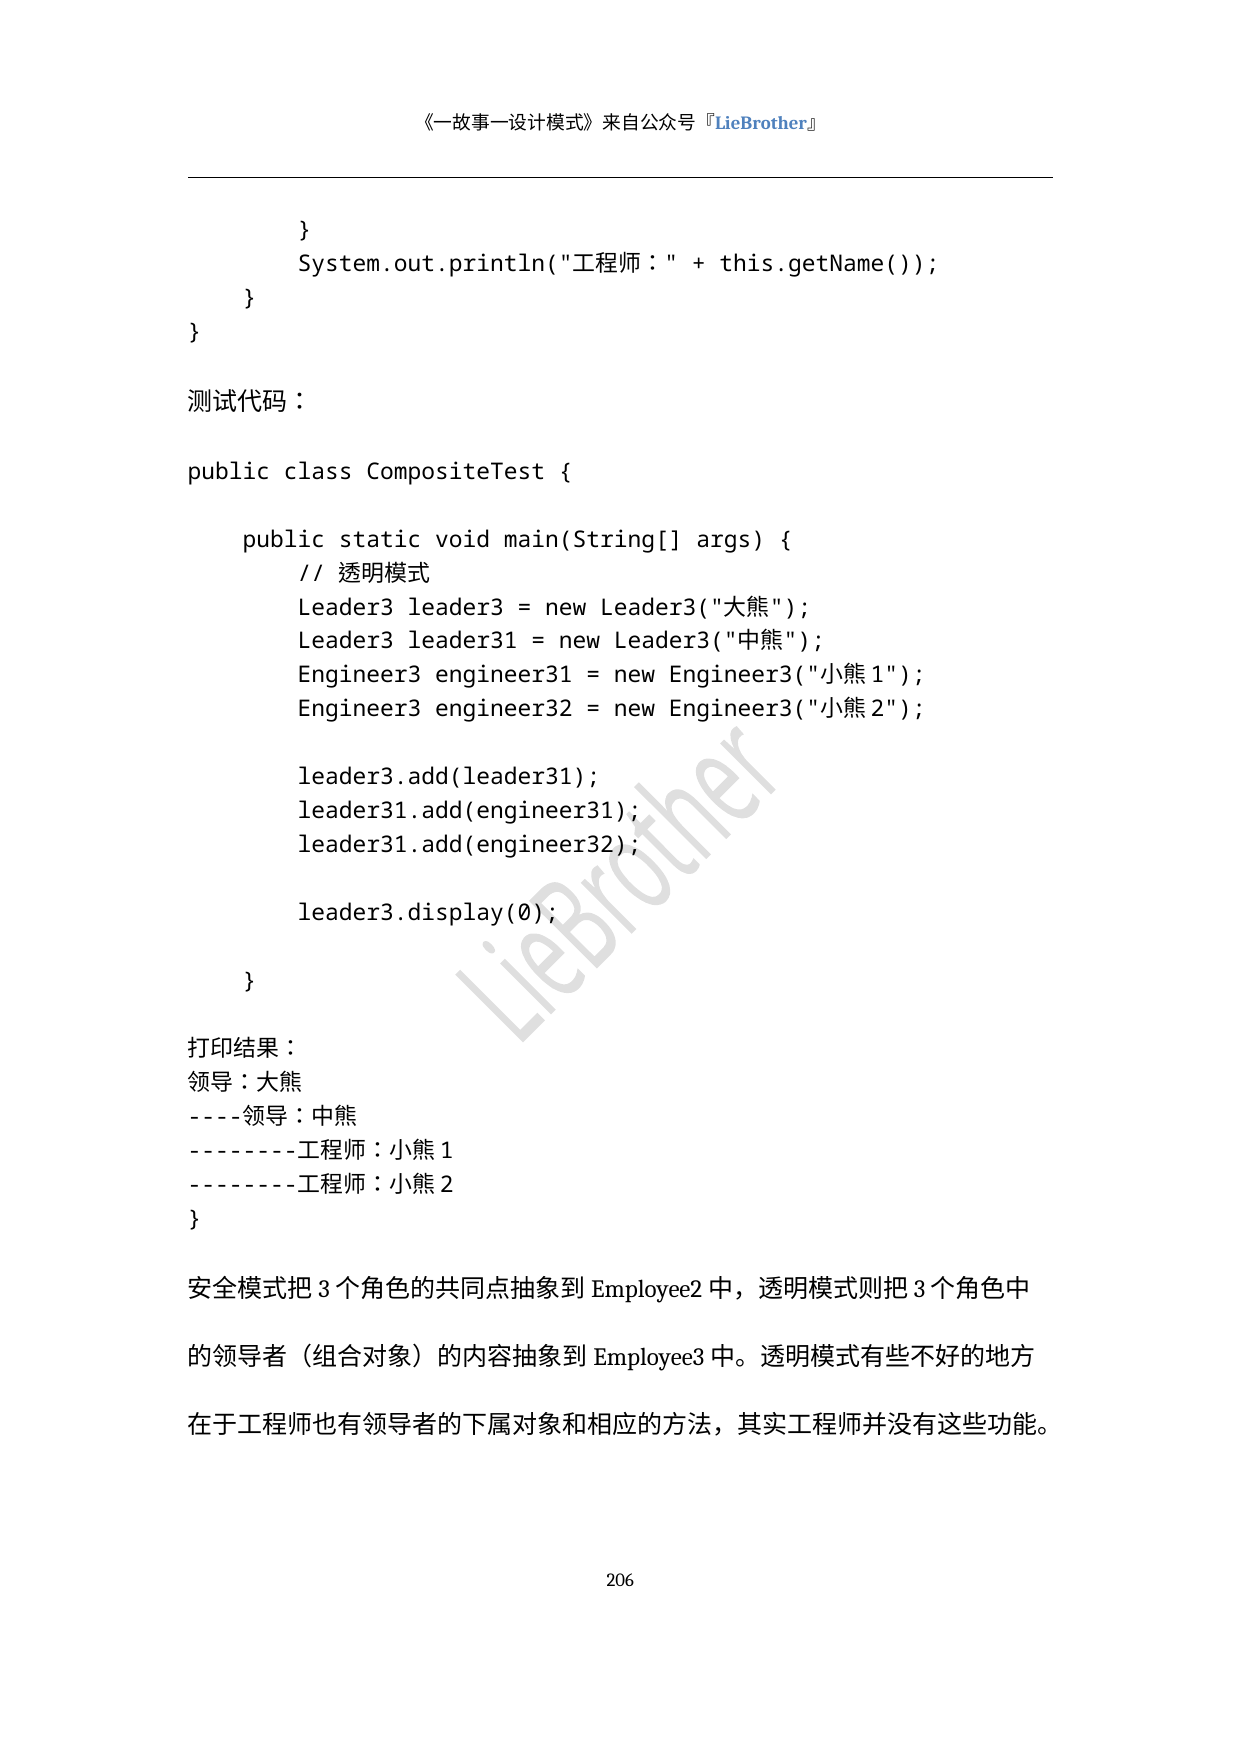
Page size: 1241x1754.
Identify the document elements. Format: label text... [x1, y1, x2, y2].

text public class CompositeTest { public static void main(String[] args) { // 透明模式 Leader3 leader3 = new Leader3("大熊"); Leader3 leader31 = new Leader3("中熊"); Engineer3 engineer31 = new Engineer3("小熊1"); Engineer3 engineer32 = new Engineer3("小熊2"); leader3.add(leader31); leader31.add(engineer31); leader31.add(engineer32); leader3.display(0); } 打印结果： 领导：大熊 ----领导：中熊 --------工程师：小熊1 --------工程师：小熊2 } [187, 453, 1053, 1234]
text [187, 1253, 1053, 1457]
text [187, 212, 1053, 348]
text 测试代码： [187, 367, 1053, 434]
